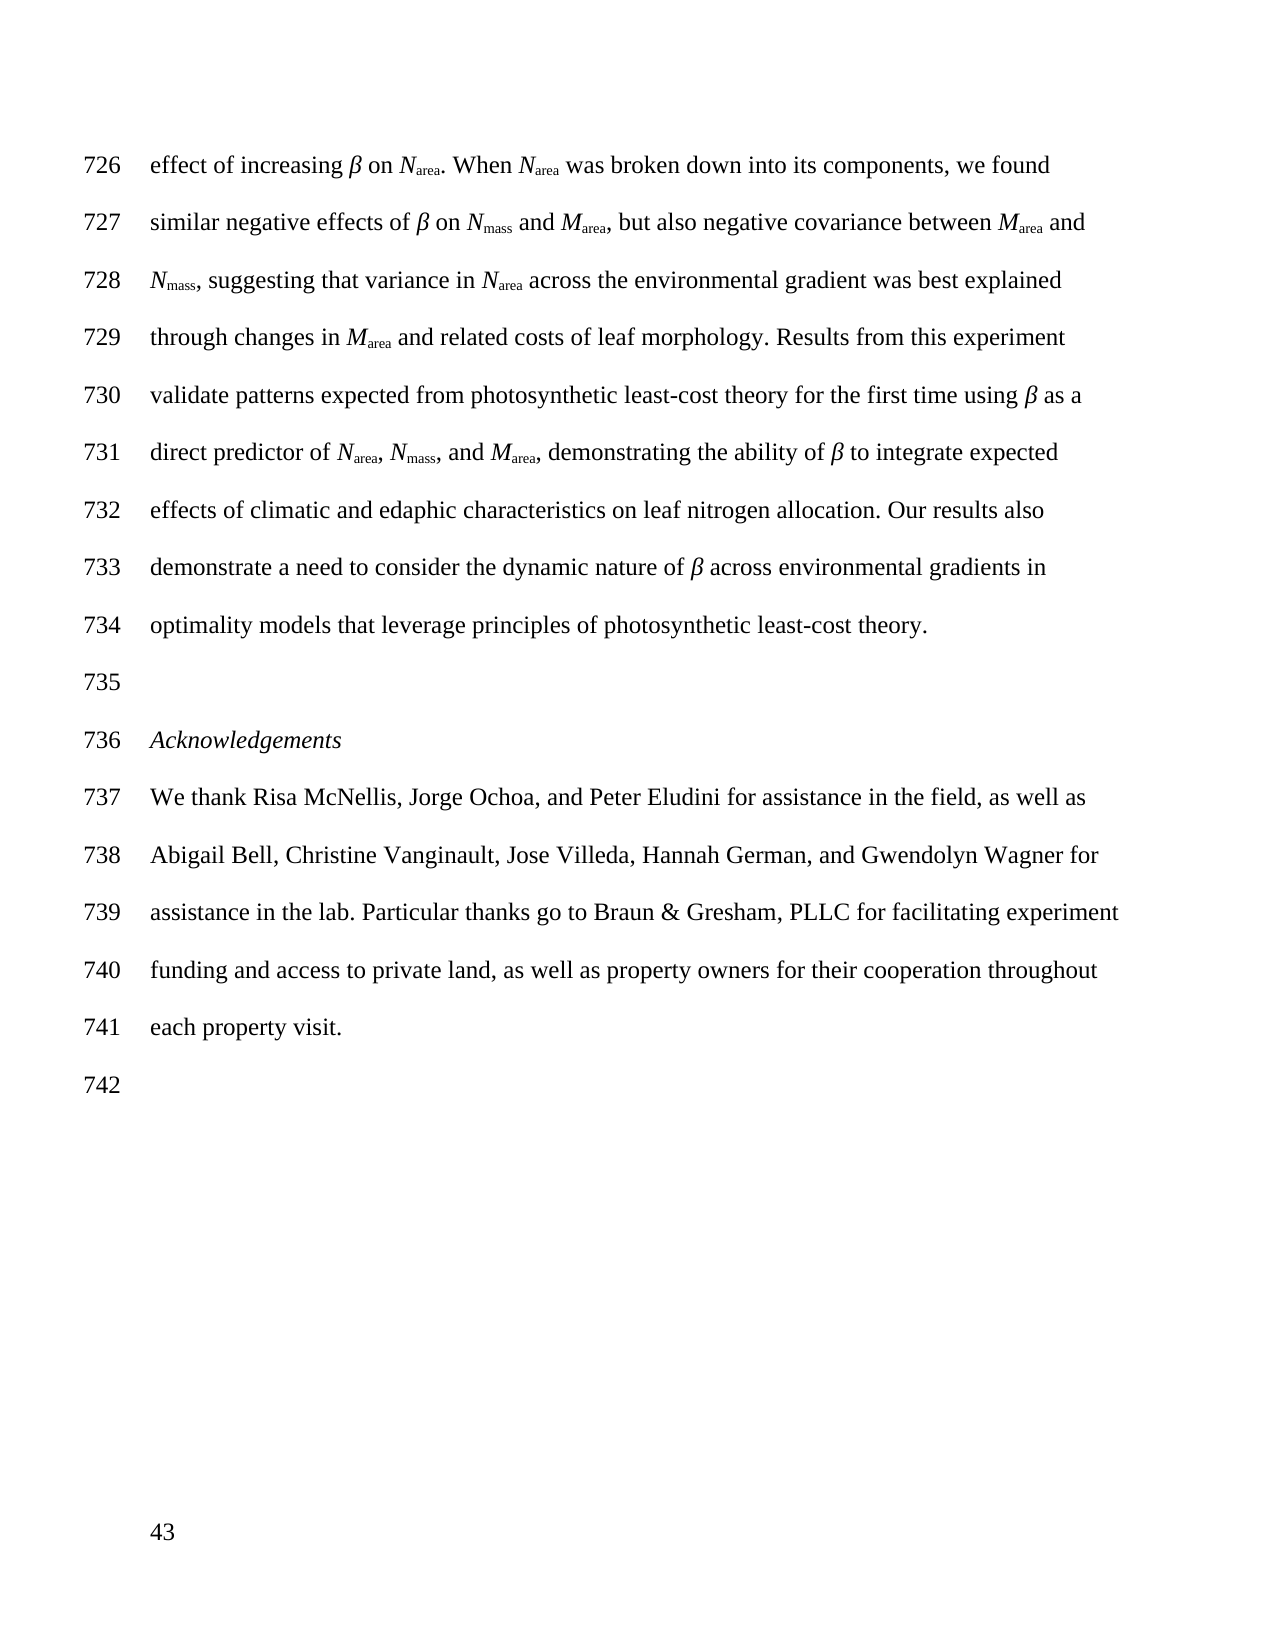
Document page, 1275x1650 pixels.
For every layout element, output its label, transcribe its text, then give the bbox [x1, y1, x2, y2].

text We thank Risa McNellis, Jorge Ochoa, and Peter Eludini for assistance in the field, as well as Abigail Bell, Christine Vanginault, Jose Villeda, Hannah German, and Gwendolyn Wagner for assistance in the lab. Particular thanks go to Braun & Gresham, PLLC for facilitating experiment funding and access to private land, as well as property owners for their cooperation throughout each property visit. [150, 782, 1125, 1041]
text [150, 150, 1125, 639]
text Acknowledgements [150, 725, 1125, 754]
